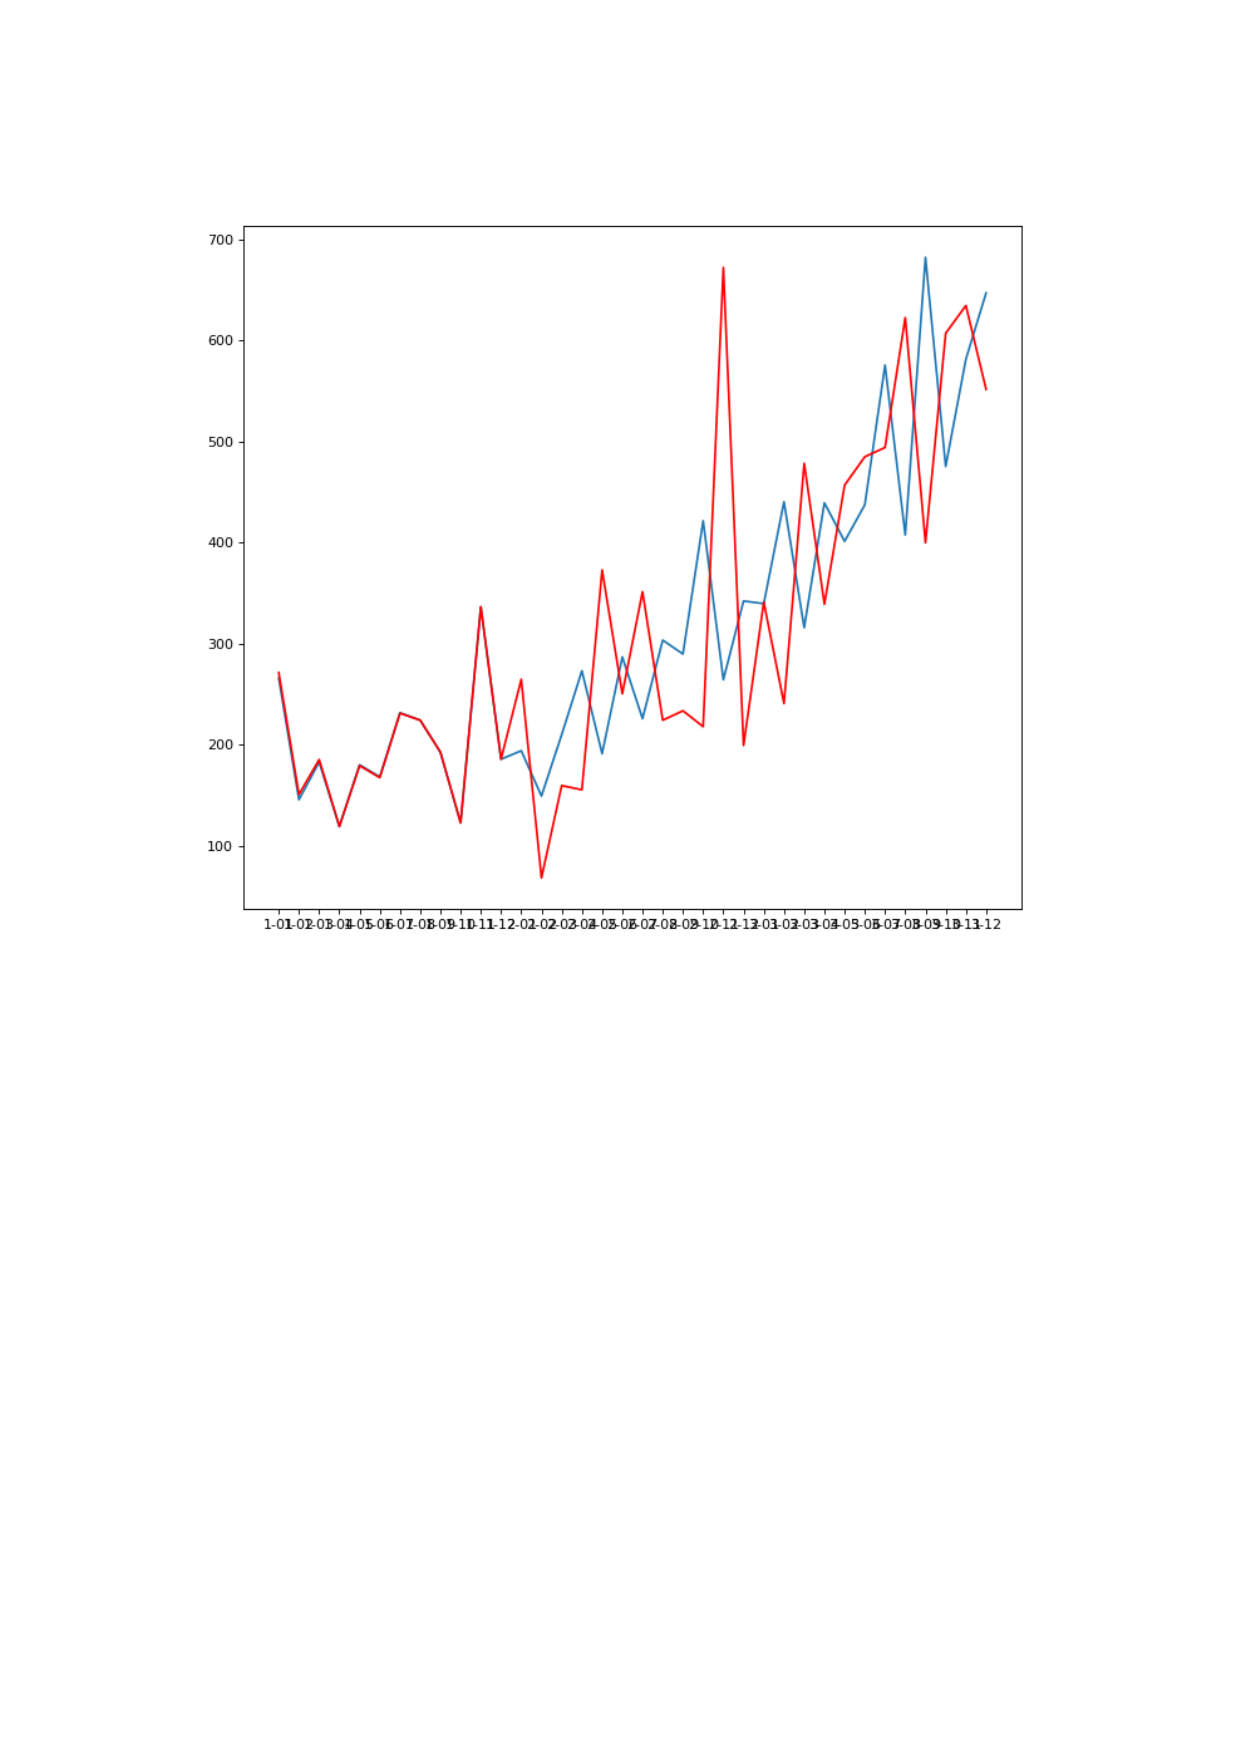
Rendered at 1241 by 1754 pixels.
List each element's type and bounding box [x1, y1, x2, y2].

picture [118, 118, 1122, 1022]
